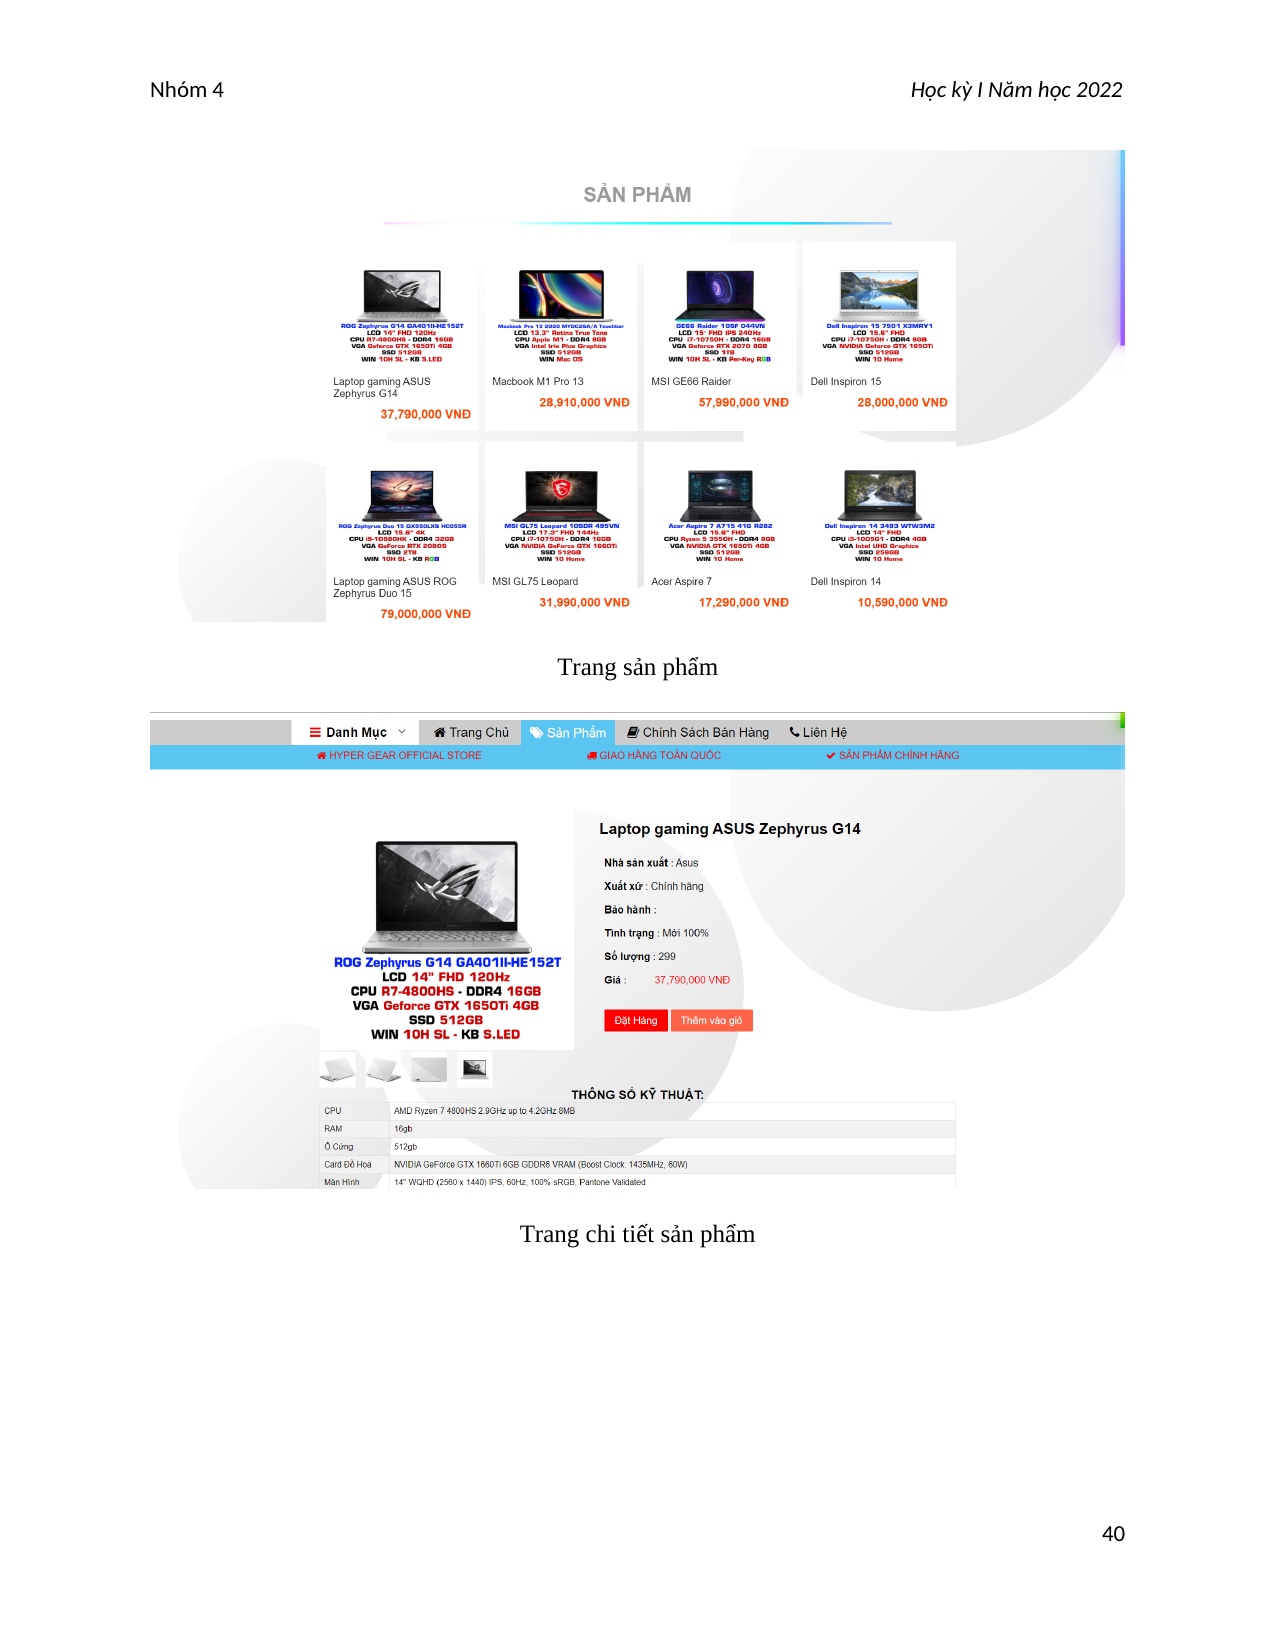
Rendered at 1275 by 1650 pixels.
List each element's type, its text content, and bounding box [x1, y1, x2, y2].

picture [150, 712, 1125, 1189]
picture [150, 150, 1125, 622]
text Trang sản phẩm [150, 652, 1125, 681]
text Trang chi tiết sản phẩm [150, 1219, 1125, 1248]
